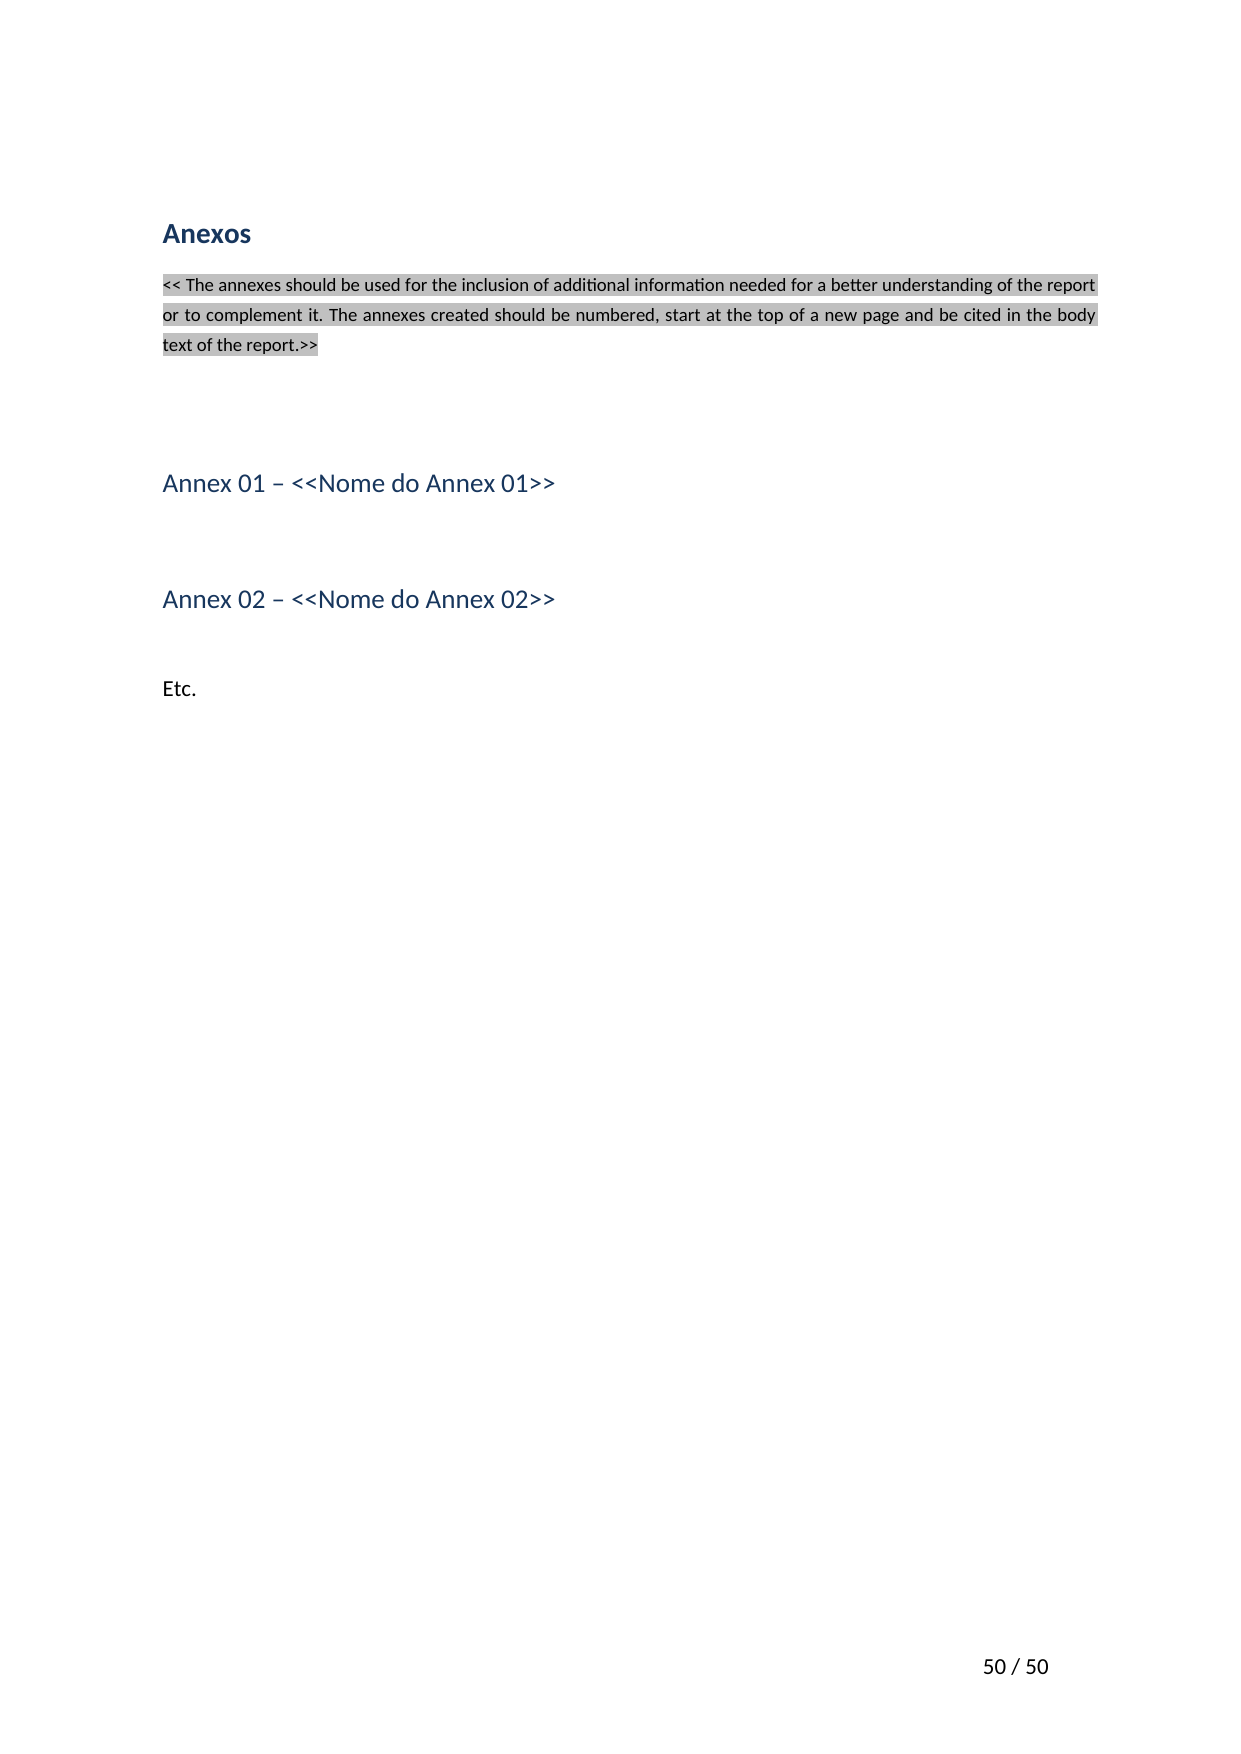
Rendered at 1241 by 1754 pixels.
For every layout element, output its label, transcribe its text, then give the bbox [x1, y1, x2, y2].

text << The annexes should be used for the inclusion of additional information needed for a better understanding of the report or to complement it. The annexes created should be numbered, start at the top of a new page and be cited in the body text of the report.>> [162, 273, 1098, 356]
subtitle Annex 01 – <<Nome do Annex 01>> [162, 466, 1098, 499]
text Etc. [162, 674, 1098, 702]
subtitle Annex 02 – <<Nome do Annex 02>> [162, 583, 1098, 616]
subtitle Anexos [162, 215, 1098, 250]
